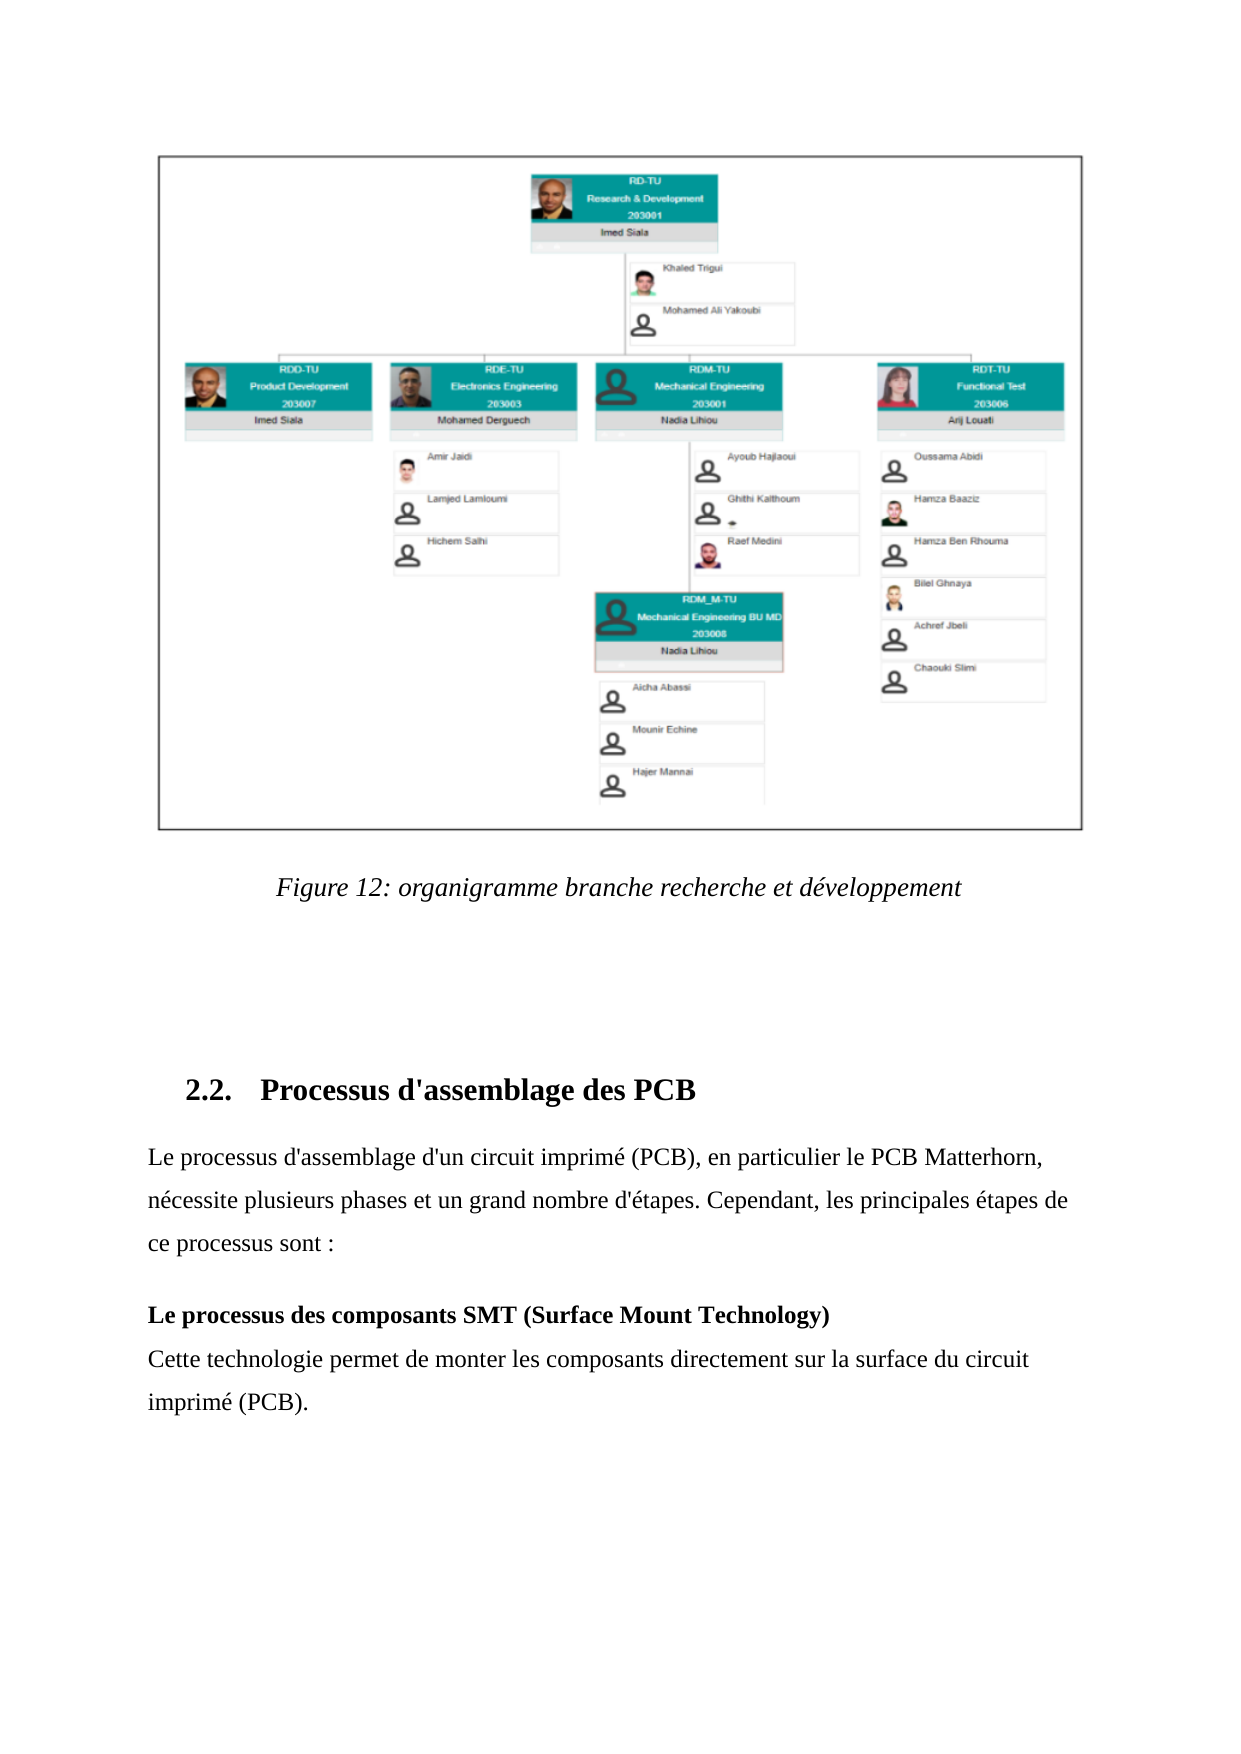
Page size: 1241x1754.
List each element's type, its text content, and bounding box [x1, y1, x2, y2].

text Figure 12: organigramme branche recherche et développement [148, 871, 1093, 902]
picture [147, 147, 1093, 840]
text Le processus des composants SMT (Surface Mount Technology) Cette technologie permet de monter les composants directement sur la surface du circuit imprimé (PCB). [148, 1301, 1093, 1416]
subtitle Processus d'assemblage des PCB [185, 1072, 1093, 1108]
text Le processus d'assemblage d'un circuit imprimé (PCB), en particulier le PCB Matterhorn, nécessite plusieurs phases et un grand nombre d'étapes. Cependant, les principales étapes de ce processus sont : [148, 1142, 1093, 1257]
